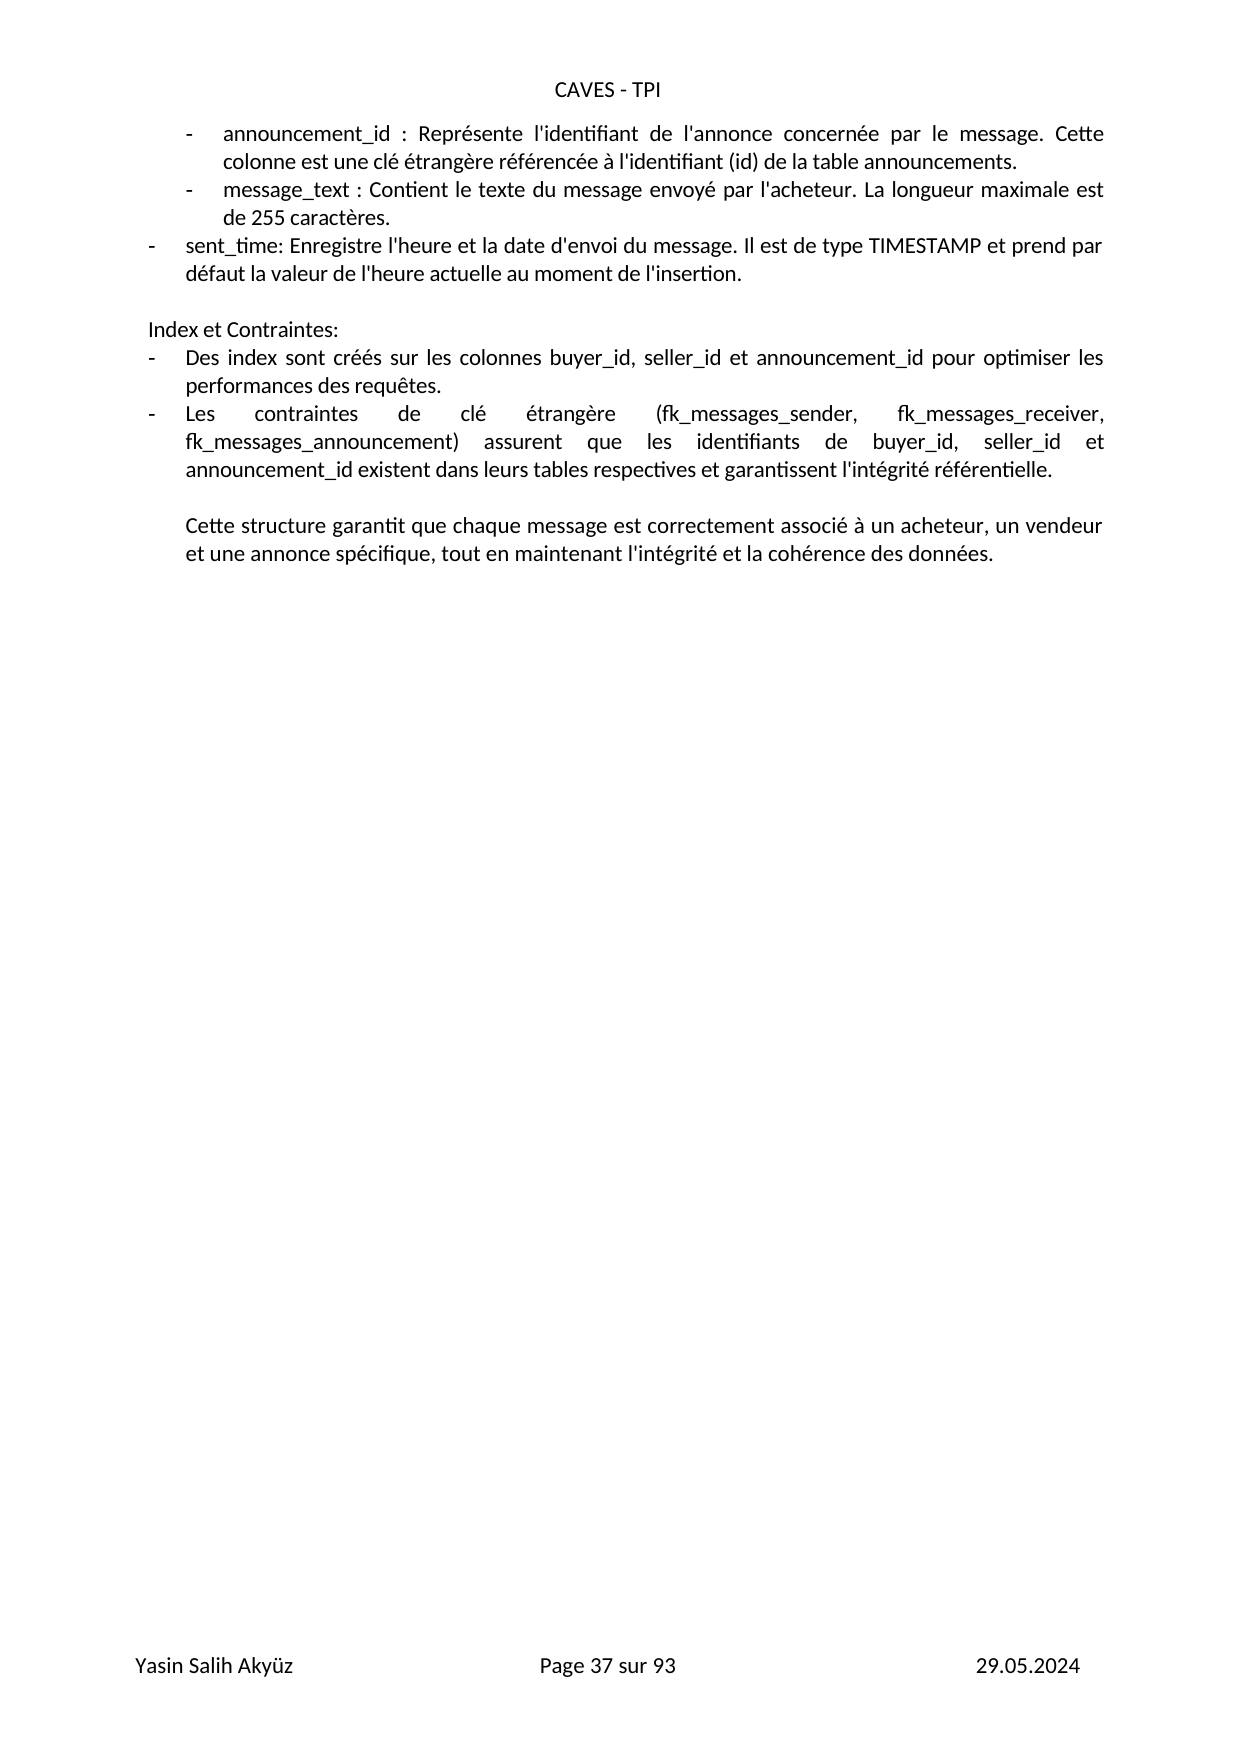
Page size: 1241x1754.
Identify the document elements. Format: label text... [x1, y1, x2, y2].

list announcement_id : Représente l'identifiant de l'annonce concernée par le message. Cette colonne est une clé étrangère référencée à l'identifiant (id) de la table announcements. [185, 119, 1105, 175]
list Les contraintes de clé étrangère (fk_messages_sender, fk_messages_receiver, fk_messages_announcement) assurent que les identifiants de buyer_id, seller_id et announcement_id existent dans leurs tables respectives et garantissent l'intégrité référentielle. [148, 399, 1105, 483]
list Des index sont créés sur les colonnes buyer_id, seller_id et announcement_id pour optimiser les performances des requêtes. [148, 343, 1105, 399]
list Cette structure garantit que chaque message est correctement associé à un acheteur, un vendeur et une annonce spécifique, tout en maintenant l'intégrité et la cohérence des données. [185, 511, 1105, 567]
list sent_time: Enregistre l'heure et la date d'envoi du message. Il est de type TIMESTAMP et prend par défaut la valeur de l'heure actuelle au moment de l'insertion. [148, 231, 1105, 287]
list message_text : Contient le texte du message envoyé par l'acheteur. La longueur maximale est de 255 caractères. [185, 175, 1105, 231]
text Index et Contraintes: [110, 315, 1105, 343]
